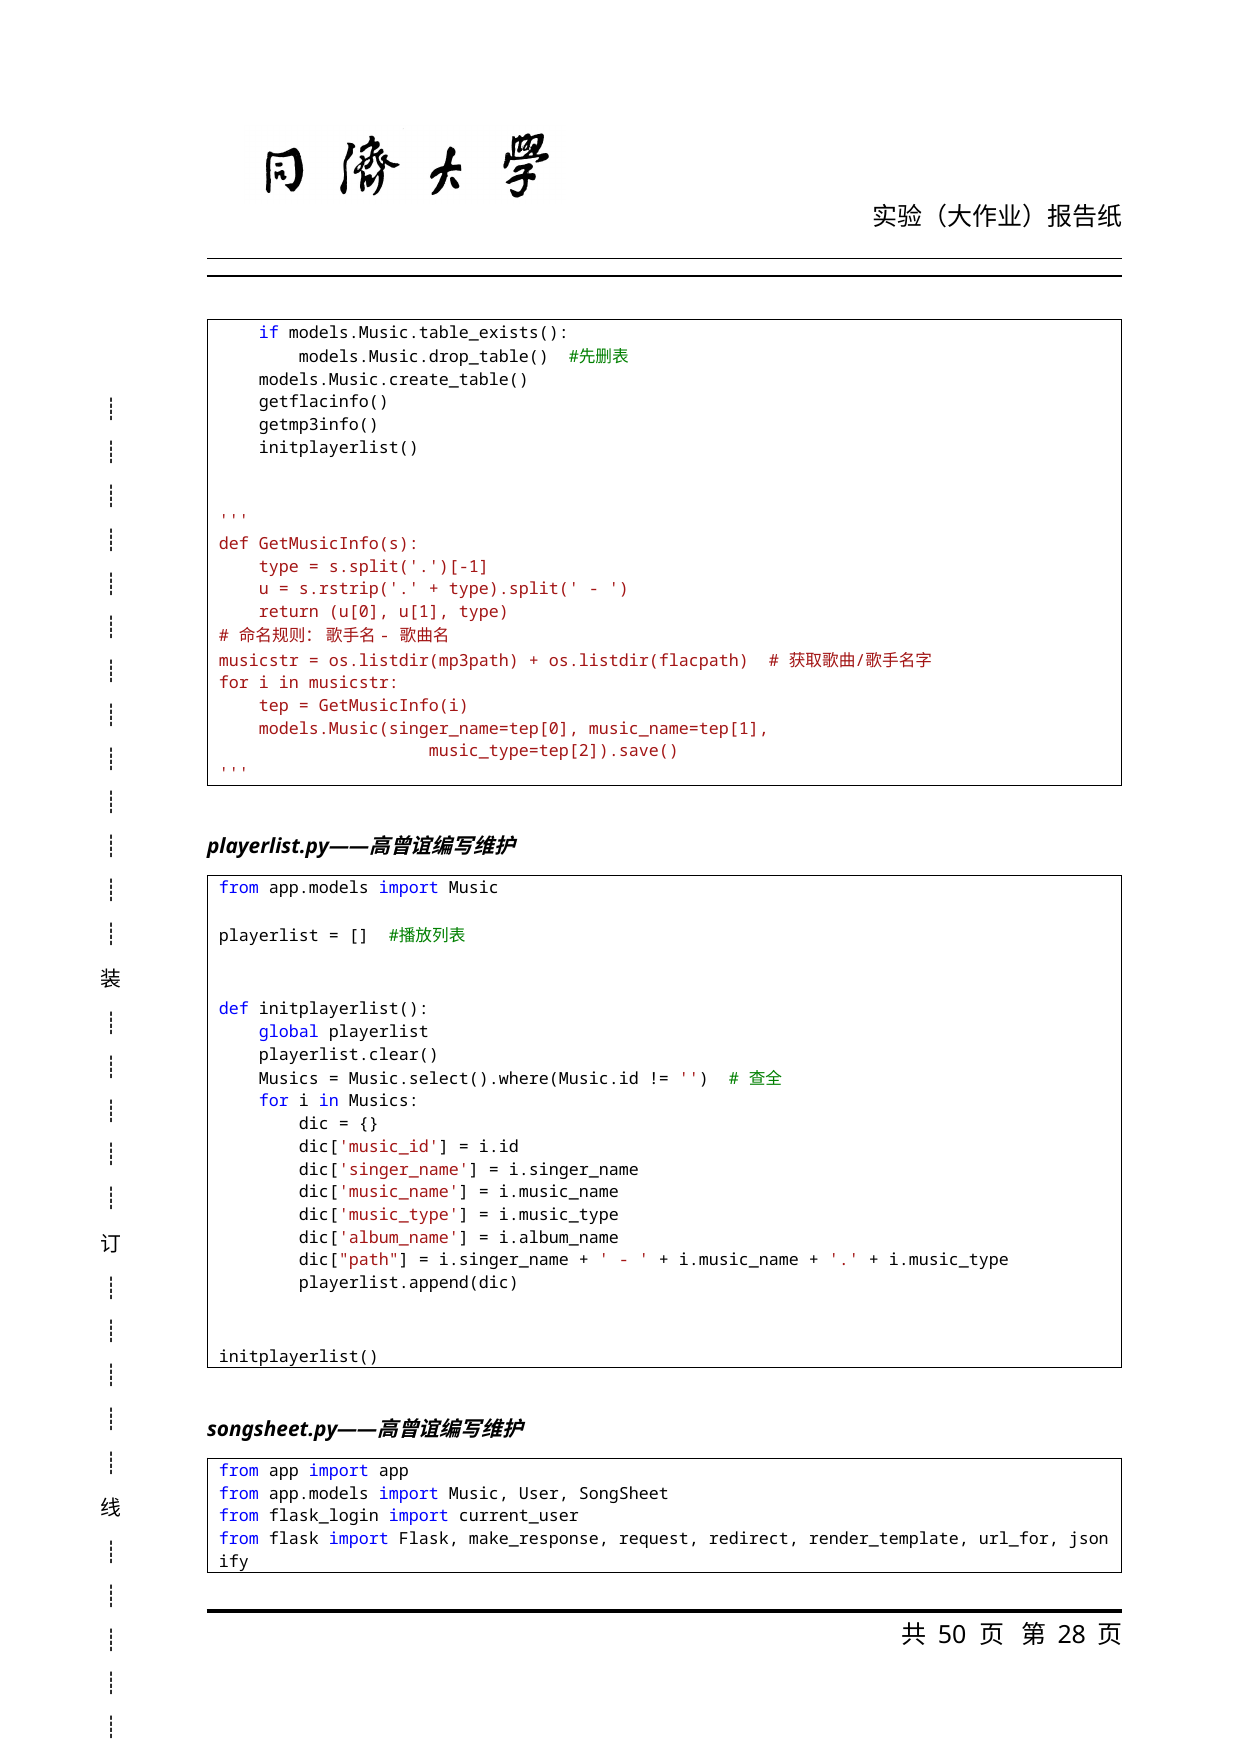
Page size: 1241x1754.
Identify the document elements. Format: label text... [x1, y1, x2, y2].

text songsheet.py——高曾谊编写维护 [207, 1412, 1122, 1442]
text playerlist.py——高曾谊编写维护 [207, 829, 1122, 859]
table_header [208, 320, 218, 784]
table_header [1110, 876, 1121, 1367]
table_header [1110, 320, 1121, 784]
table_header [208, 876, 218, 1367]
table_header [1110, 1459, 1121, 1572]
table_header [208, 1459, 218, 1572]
picture [244, 125, 567, 204]
